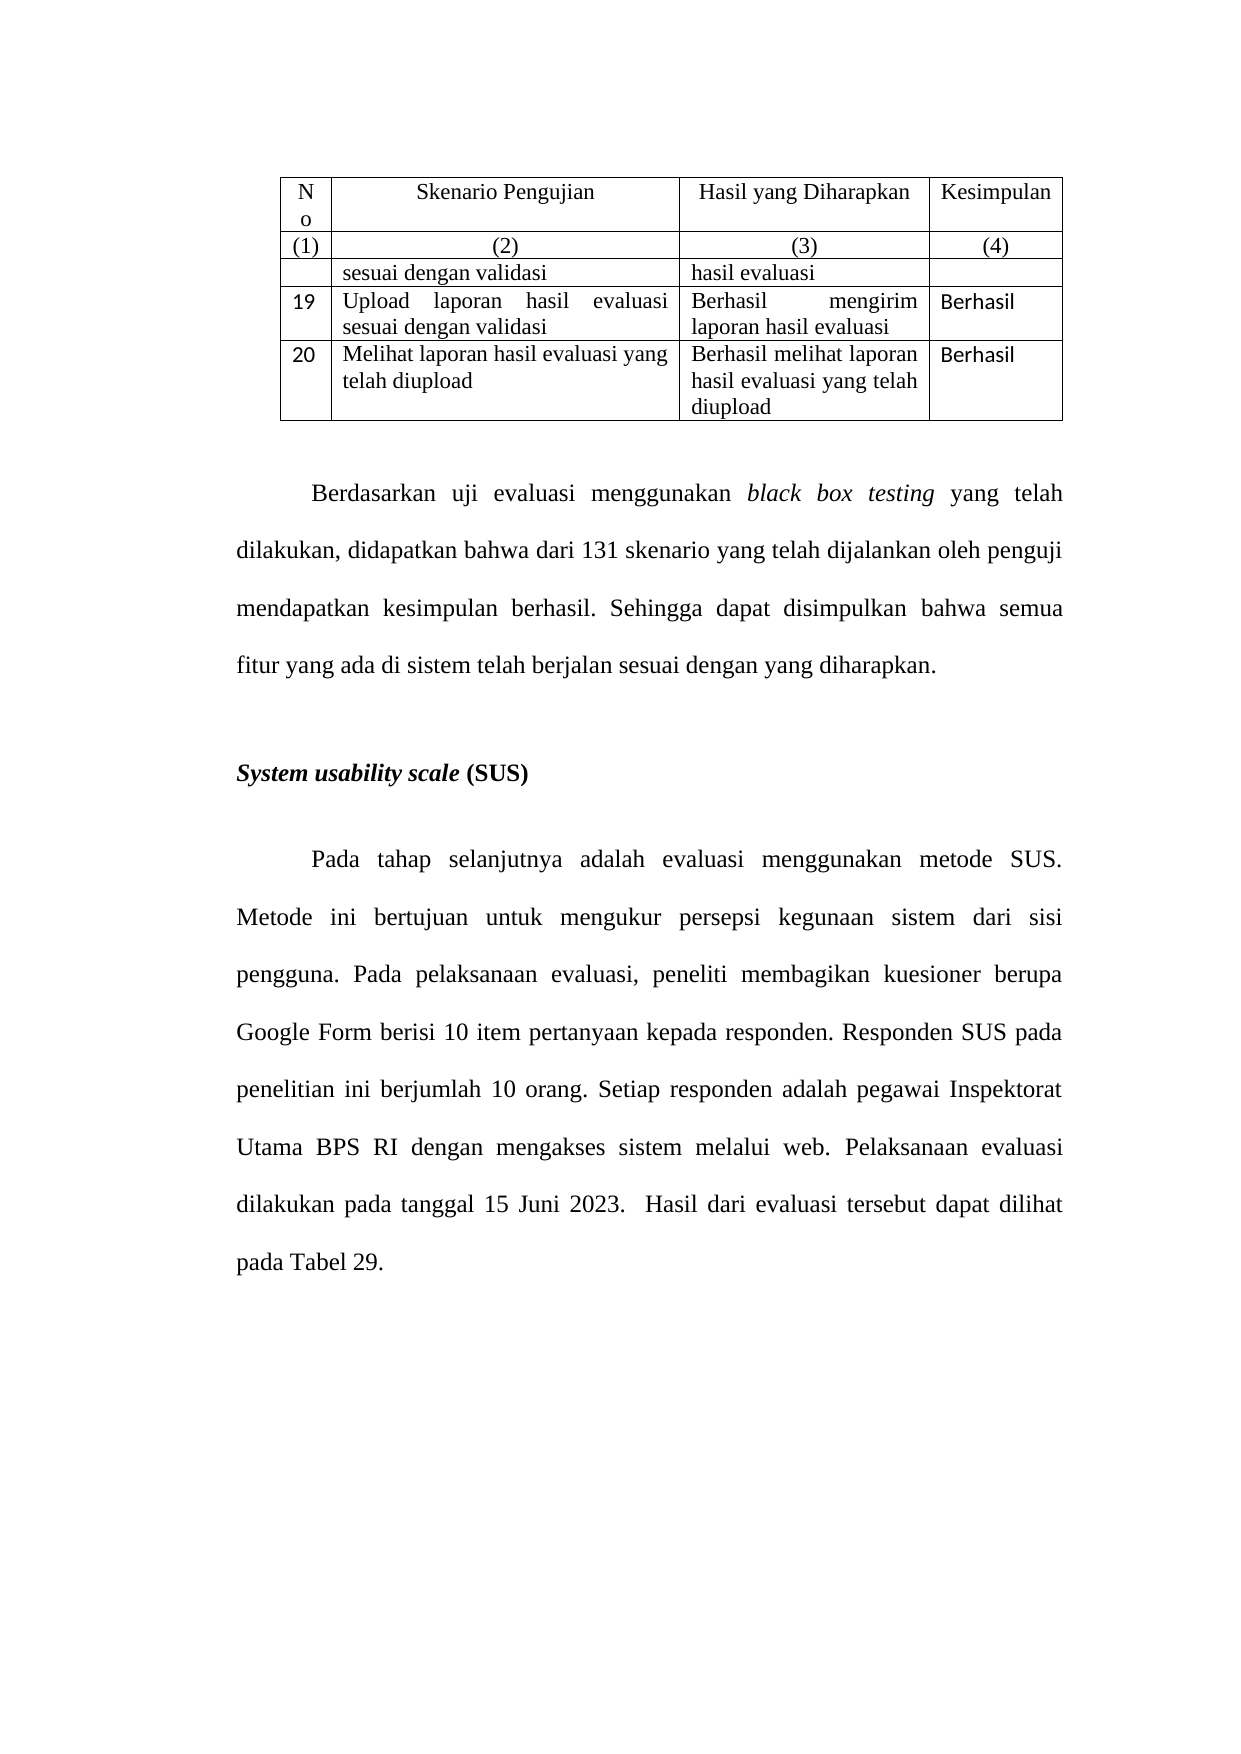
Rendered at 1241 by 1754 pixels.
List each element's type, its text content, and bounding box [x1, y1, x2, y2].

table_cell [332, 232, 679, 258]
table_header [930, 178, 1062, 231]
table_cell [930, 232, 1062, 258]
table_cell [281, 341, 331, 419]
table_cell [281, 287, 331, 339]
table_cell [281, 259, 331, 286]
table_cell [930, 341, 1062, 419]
text Berdasarkan uji evaluasi menggunakan black box testing yang telah dilakukan, didapatkan bahwa dari 131 skenario yang telah dijalankan oleh penguji mendapatkan kesimpulan berhasil. Sehingga dapat disimpulkan bahwa semua fitur yang ada di sistem telah berjalan sesuai dengan yang diharapkan. [236, 478, 1063, 679]
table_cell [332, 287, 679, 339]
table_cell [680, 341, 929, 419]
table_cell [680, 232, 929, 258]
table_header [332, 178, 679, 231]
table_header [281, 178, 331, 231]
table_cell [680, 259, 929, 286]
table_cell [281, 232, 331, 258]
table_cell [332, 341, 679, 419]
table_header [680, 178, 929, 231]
text System usability scale (SUS) [236, 758, 1063, 787]
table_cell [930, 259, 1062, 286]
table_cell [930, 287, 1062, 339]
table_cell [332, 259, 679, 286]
text Pada tahap selanjutnya adalah evaluasi menggunakan metode SUS. Metode ini bertujuan untuk mengukur persepsi kegunaan sistem dari sisi pengguna. Pada pelaksanaan evaluasi, peneliti membagikan kuesioner berupa Google Form berisi 10 item pertanyaan kepada responden. Responden SUS pada penelitian ini berjumlah 10 orang. Setiap responden adalah pegawai Inspektorat Utama BPS RI dengan mengakses sistem melalui web. Pelaksanaan evaluasi dilakukan pada tanggal 15 Juni 2023. Hasil dari evaluasi tersebut dapat dilihat pada Tabel 29. [236, 844, 1063, 1276]
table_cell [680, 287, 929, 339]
